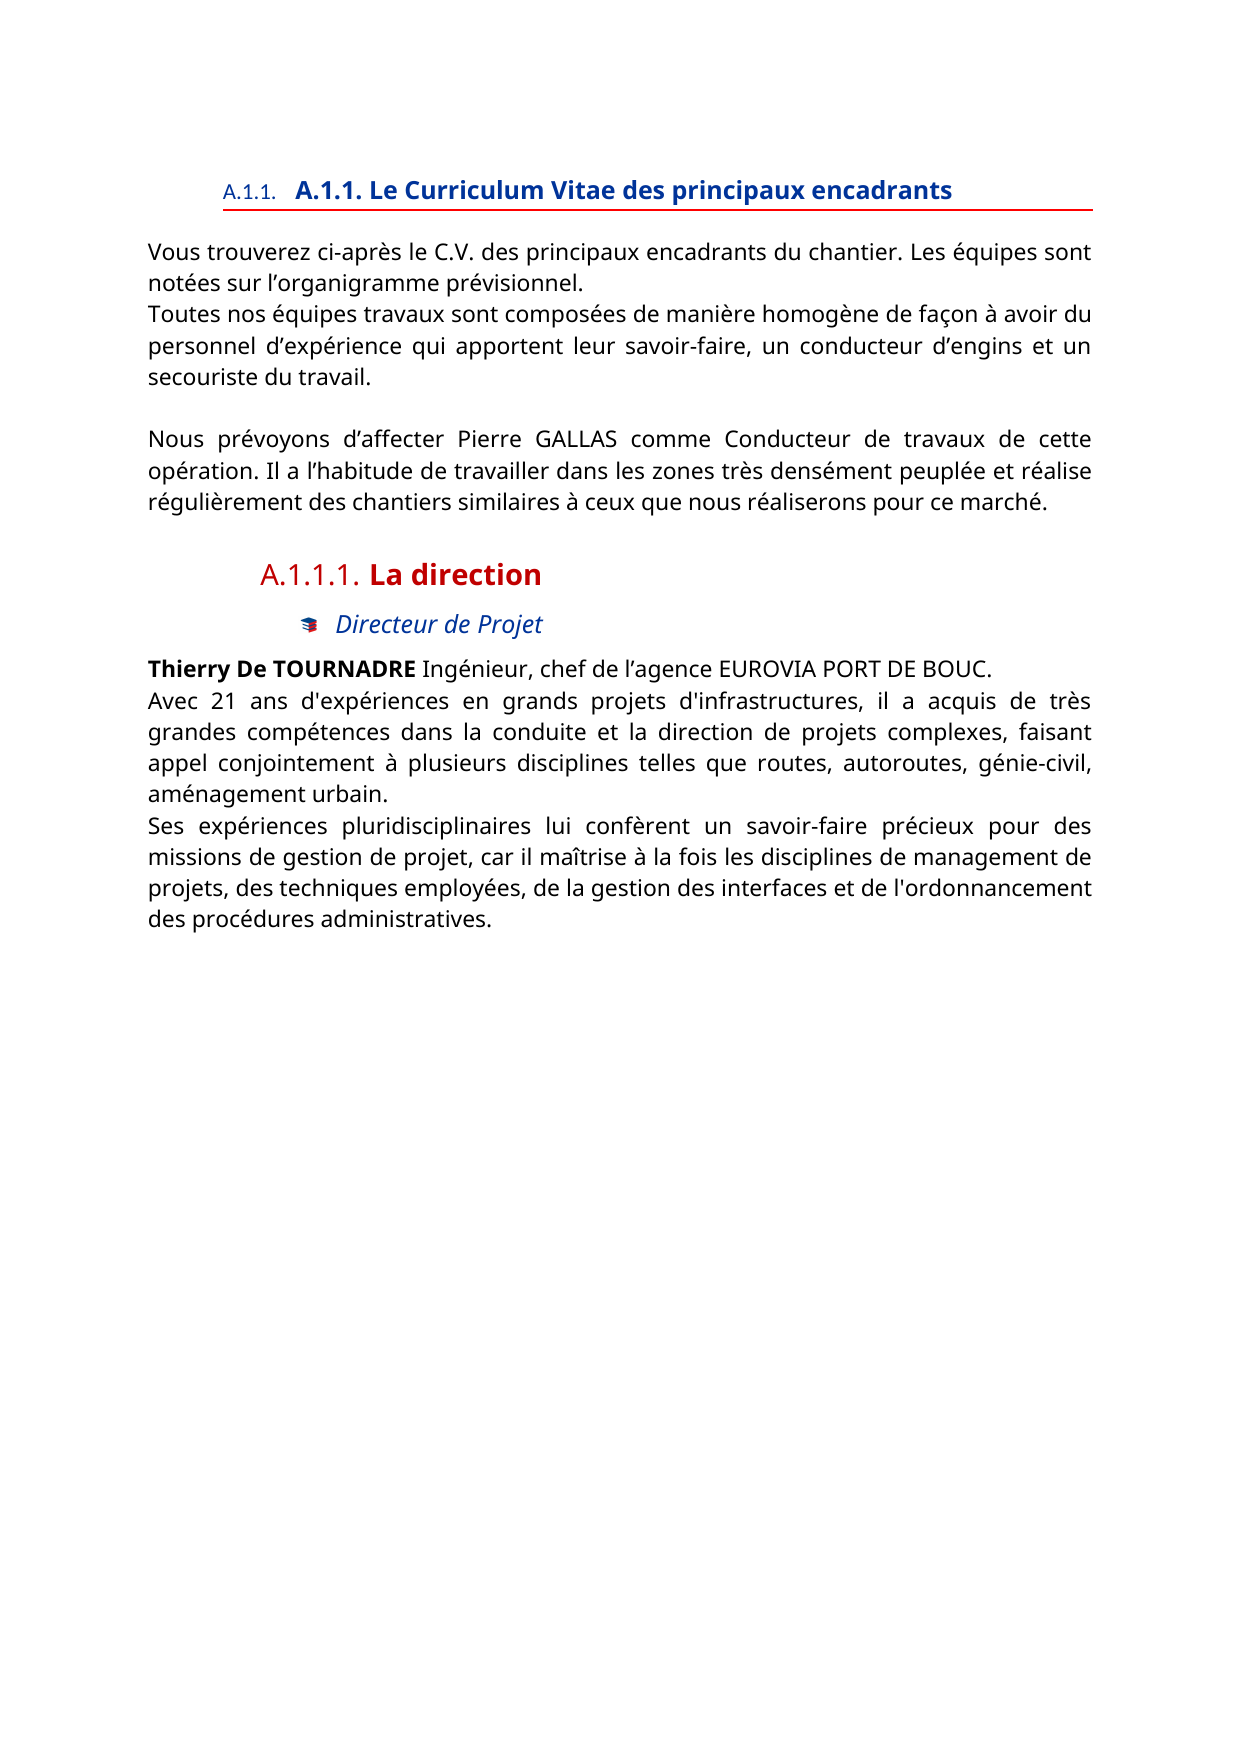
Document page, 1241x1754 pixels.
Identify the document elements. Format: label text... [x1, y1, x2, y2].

subtitle La direction [260, 554, 1093, 594]
subtitle A.1.1. Le Curriculum Vitae des principaux encadrants [223, 173, 1093, 209]
text Toutes nos équipes travaux sont composées de manière homogène de façon à avoir du personnel d’expérience qui apportent leur savoir-faire, un conducteur d’engins et un secouriste du travail. [148, 298, 1093, 392]
subtitle Directeur de Projet [298, 607, 1093, 641]
text Vous trouverez ci-après le C.V. des principaux encadrants du chantier. Les équipes sont notées sur l’organigramme prévisionnel. [148, 236, 1093, 298]
picture [298, 616, 320, 634]
text Avec 21 ans d'expériences en grands projets d'infrastructures, il a acquis de très grandes compétences dans la conduite et la direction de projets complexes, faisant appel conjointement à plusieurs disciplines telles que routes, autoroutes, génie-civil, aménagement urbain. [148, 684, 1093, 809]
text Nous prévoyons d’affecter Pierre GALLAS comme Conducteur de travaux de cette opération. Il a l’habitude de travailler dans les zones très densément peuplée et réalise régulièrement des chantiers similaires à ceux que nous réaliserons pour ce marché. [148, 423, 1093, 517]
text Thierry De TOURNADRE Ingénieur, chef de l’agence EUROVIA PORT DE BOUC. [148, 653, 1093, 684]
text Ses expériences pluridisciplinaires lui confèrent un savoir-faire précieux pour des missions de gestion de projet, car il maîtrise à la fois les disciplines de management de projets, des techniques employées, de la gestion des interfaces et de l'ordonnancement des procédures administratives. [148, 809, 1093, 934]
